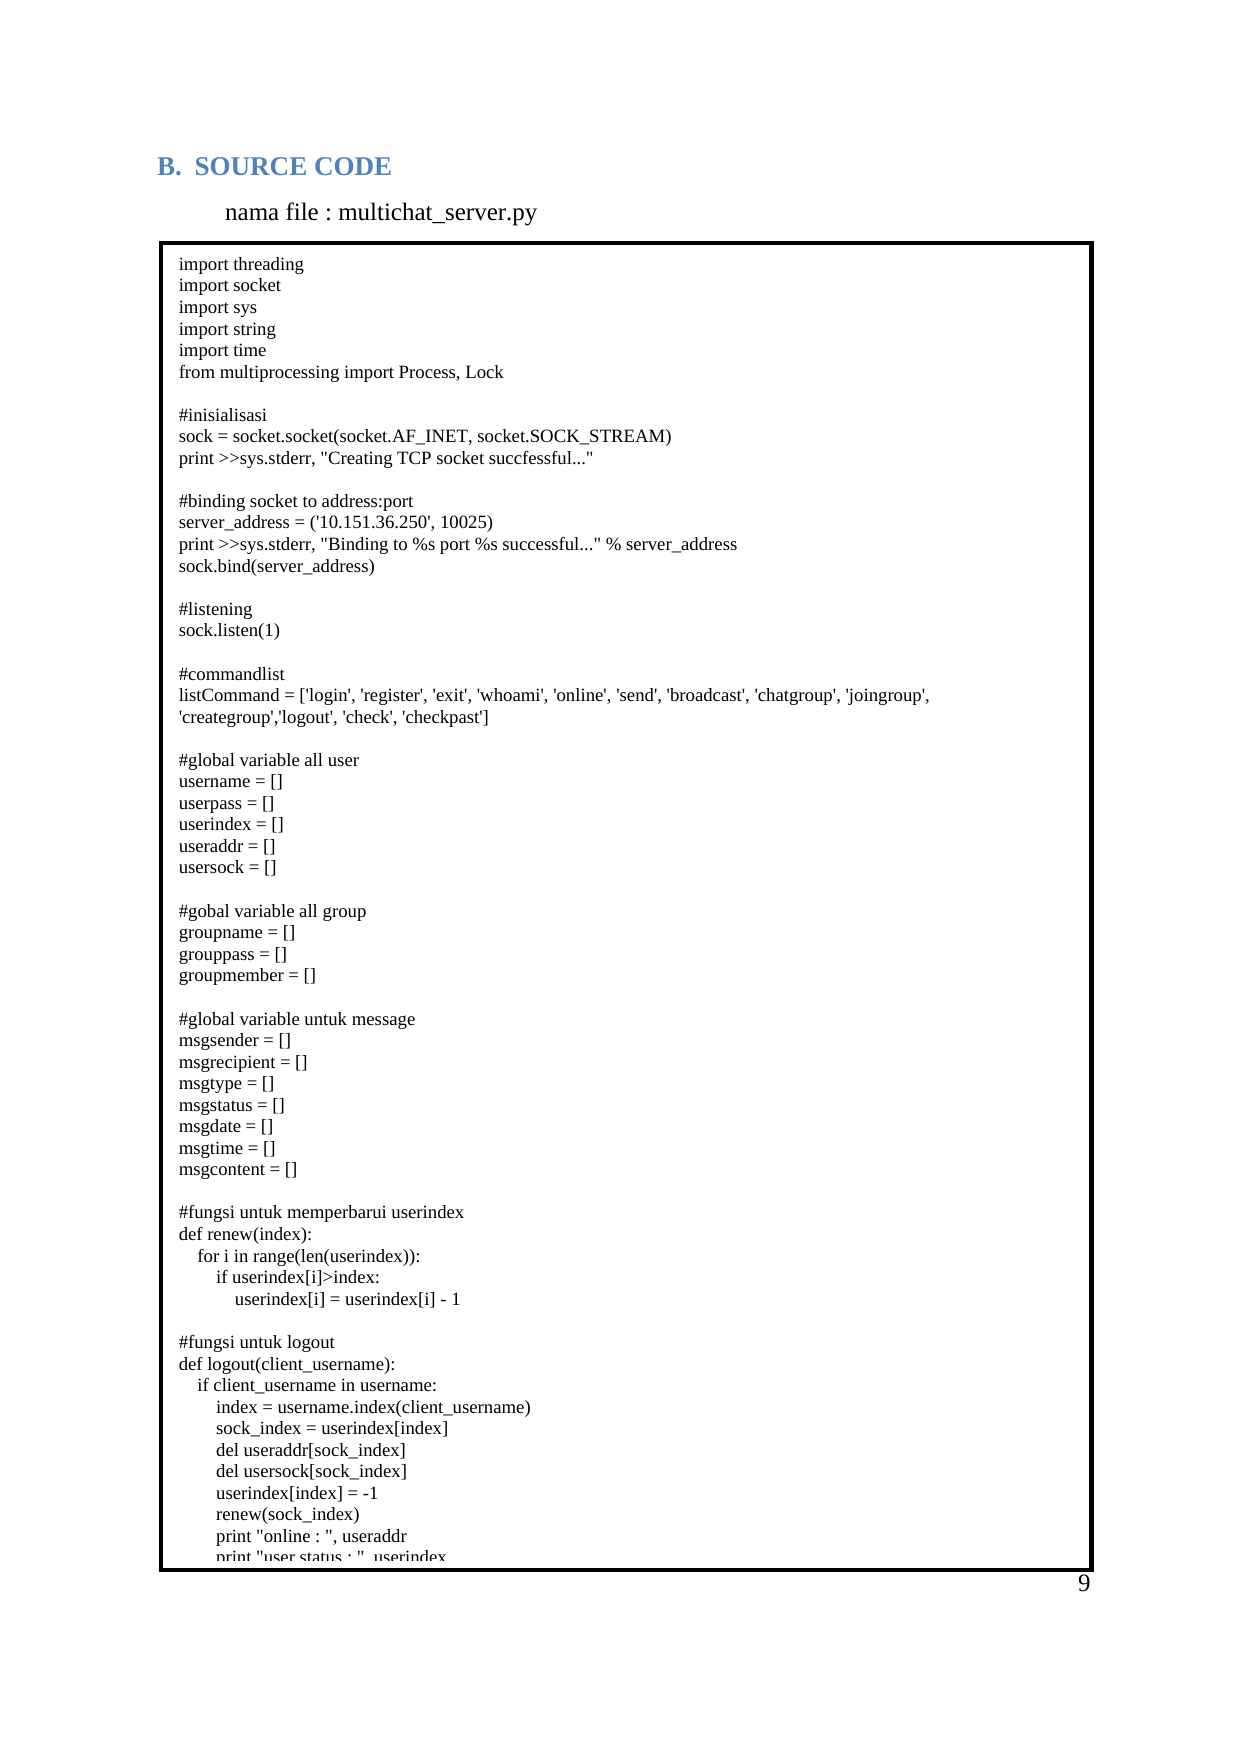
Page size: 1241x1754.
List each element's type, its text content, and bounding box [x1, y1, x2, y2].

subtitle SOURCE CODE [157, 150, 1090, 181]
text nama file : multichat_server.py [150, 197, 1090, 225]
